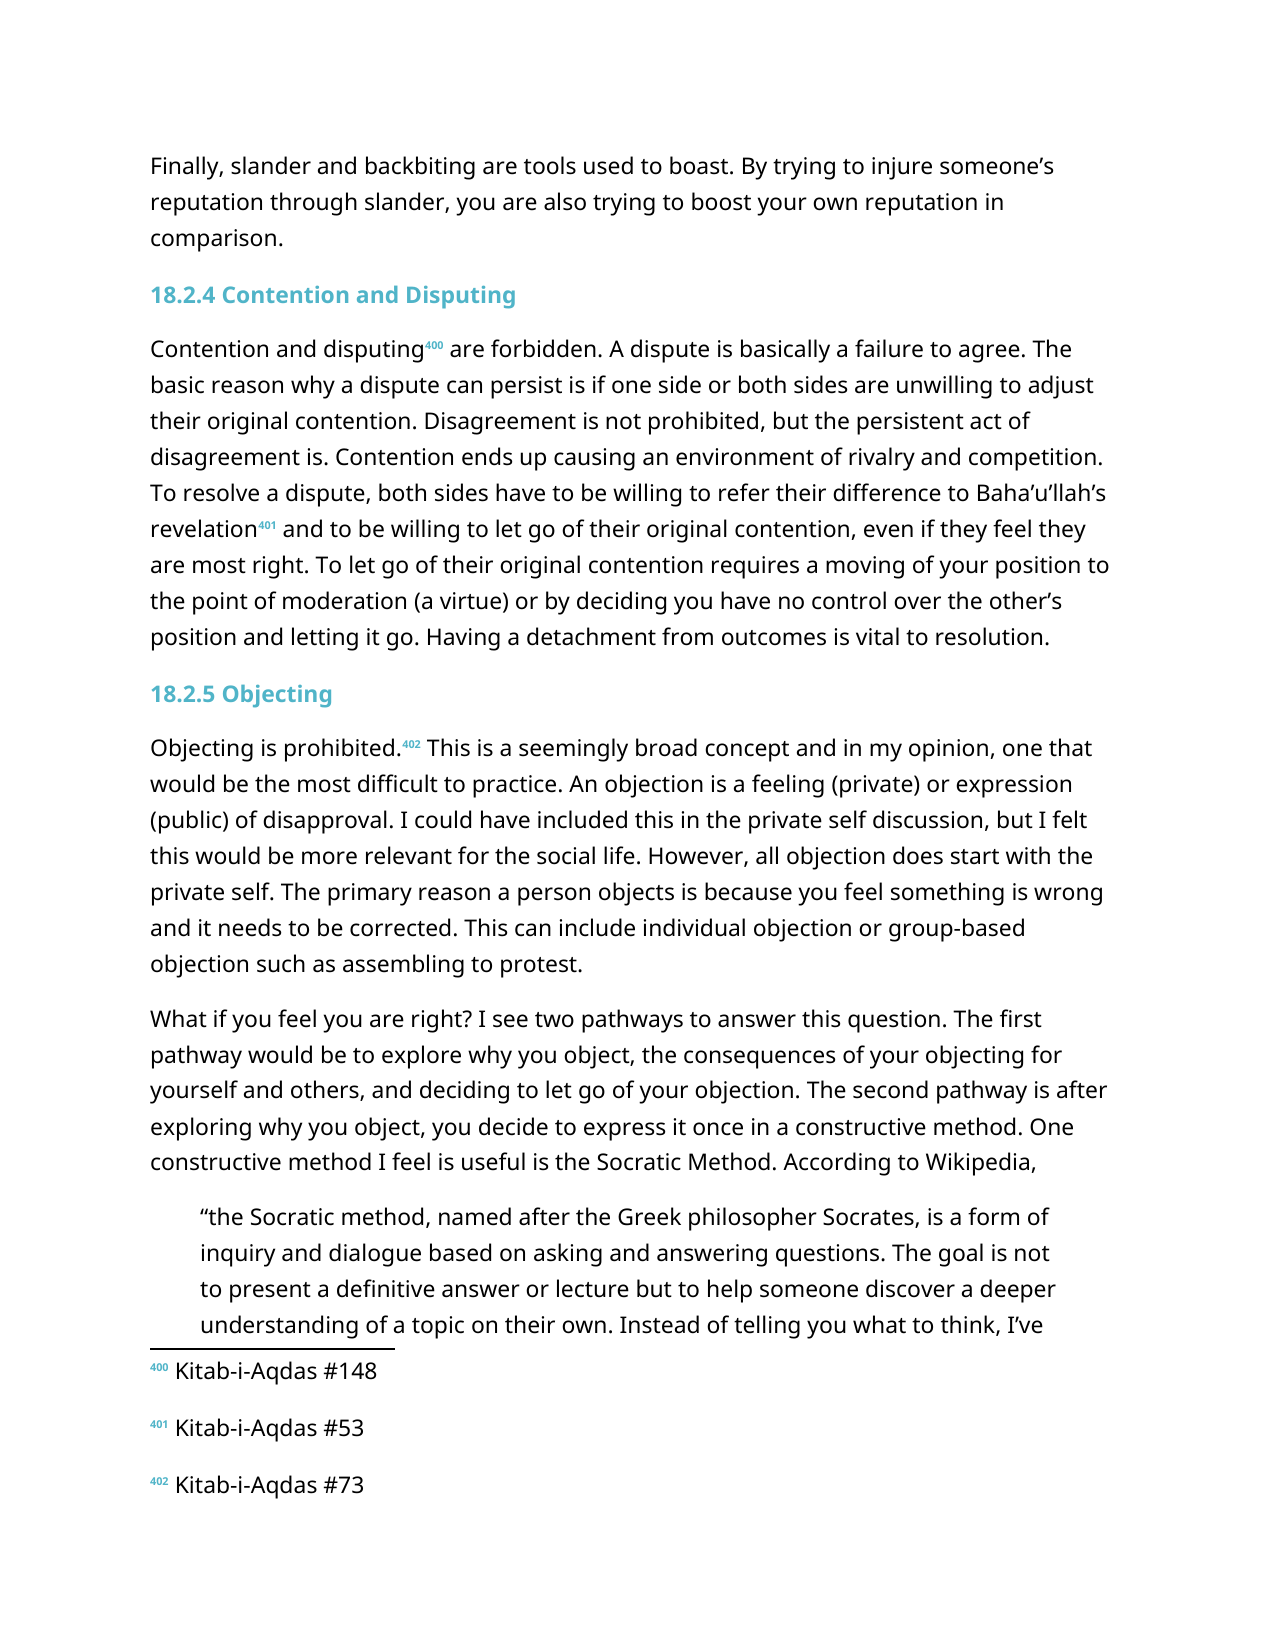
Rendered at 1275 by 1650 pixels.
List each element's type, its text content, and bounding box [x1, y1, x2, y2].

text What if you feel you are right? I see two pathways to answer this question. The first pathway would be to explore why you object, the consequences of your objecting for yourself and others, and deciding to let go of your objection. The second pathway is after exploring why you object, you decide to express it once in a constructive method. One constructive method I feel is useful is the Socratic Method. According to Wikipedia, [150, 1003, 1125, 1178]
subtitle 18.2.5 Objecting [150, 678, 1125, 709]
subtitle 18.2.4 Contention and Disputing [150, 279, 1125, 310]
text Finally, slander and backbiting are tools used to boast. By trying to injure someone’s reputation through slander, you are also trying to boost your own reputation in comparison. [150, 150, 1125, 253]
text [200, 1201, 1075, 1340]
text Objecting is prohibited. This is a seemingly broad concept and in my opinion, one that would be the most difficult to practice. An objection is a feeling (private) or expression (public) of disapproval. I could have included this in the private self discussion, but I felt this would be more relevant for the social life. However, all objection does start with the private self. The primary reason a person objects is because you feel something is wrong and it needs to be corrected. This can include individual objection or group-based objection such as assembling to protest. [150, 732, 1125, 979]
text Contention and disputing are forbidden. A dispute is basically a failure to agree. The basic reason why a dispute can persist is if one side or both sides are unwilling to adjust their original contention. Disagreement is not prohibited, but the persistent act of disagreement is. Contention ends up causing an environment of rivalry and competition. To resolve a dispute, both sides have to be willing to refer their difference to Baha’u’llah’s revelation and to be willing to let go of their original contention, even if they feel they are most right. To let go of their original contention requires a moving of your position to the point of moderation (a virtue) or by deciding you have no control over the other’s position and letting it go. Having a detachment from outcomes is vital to resolution. [150, 333, 1125, 652]
